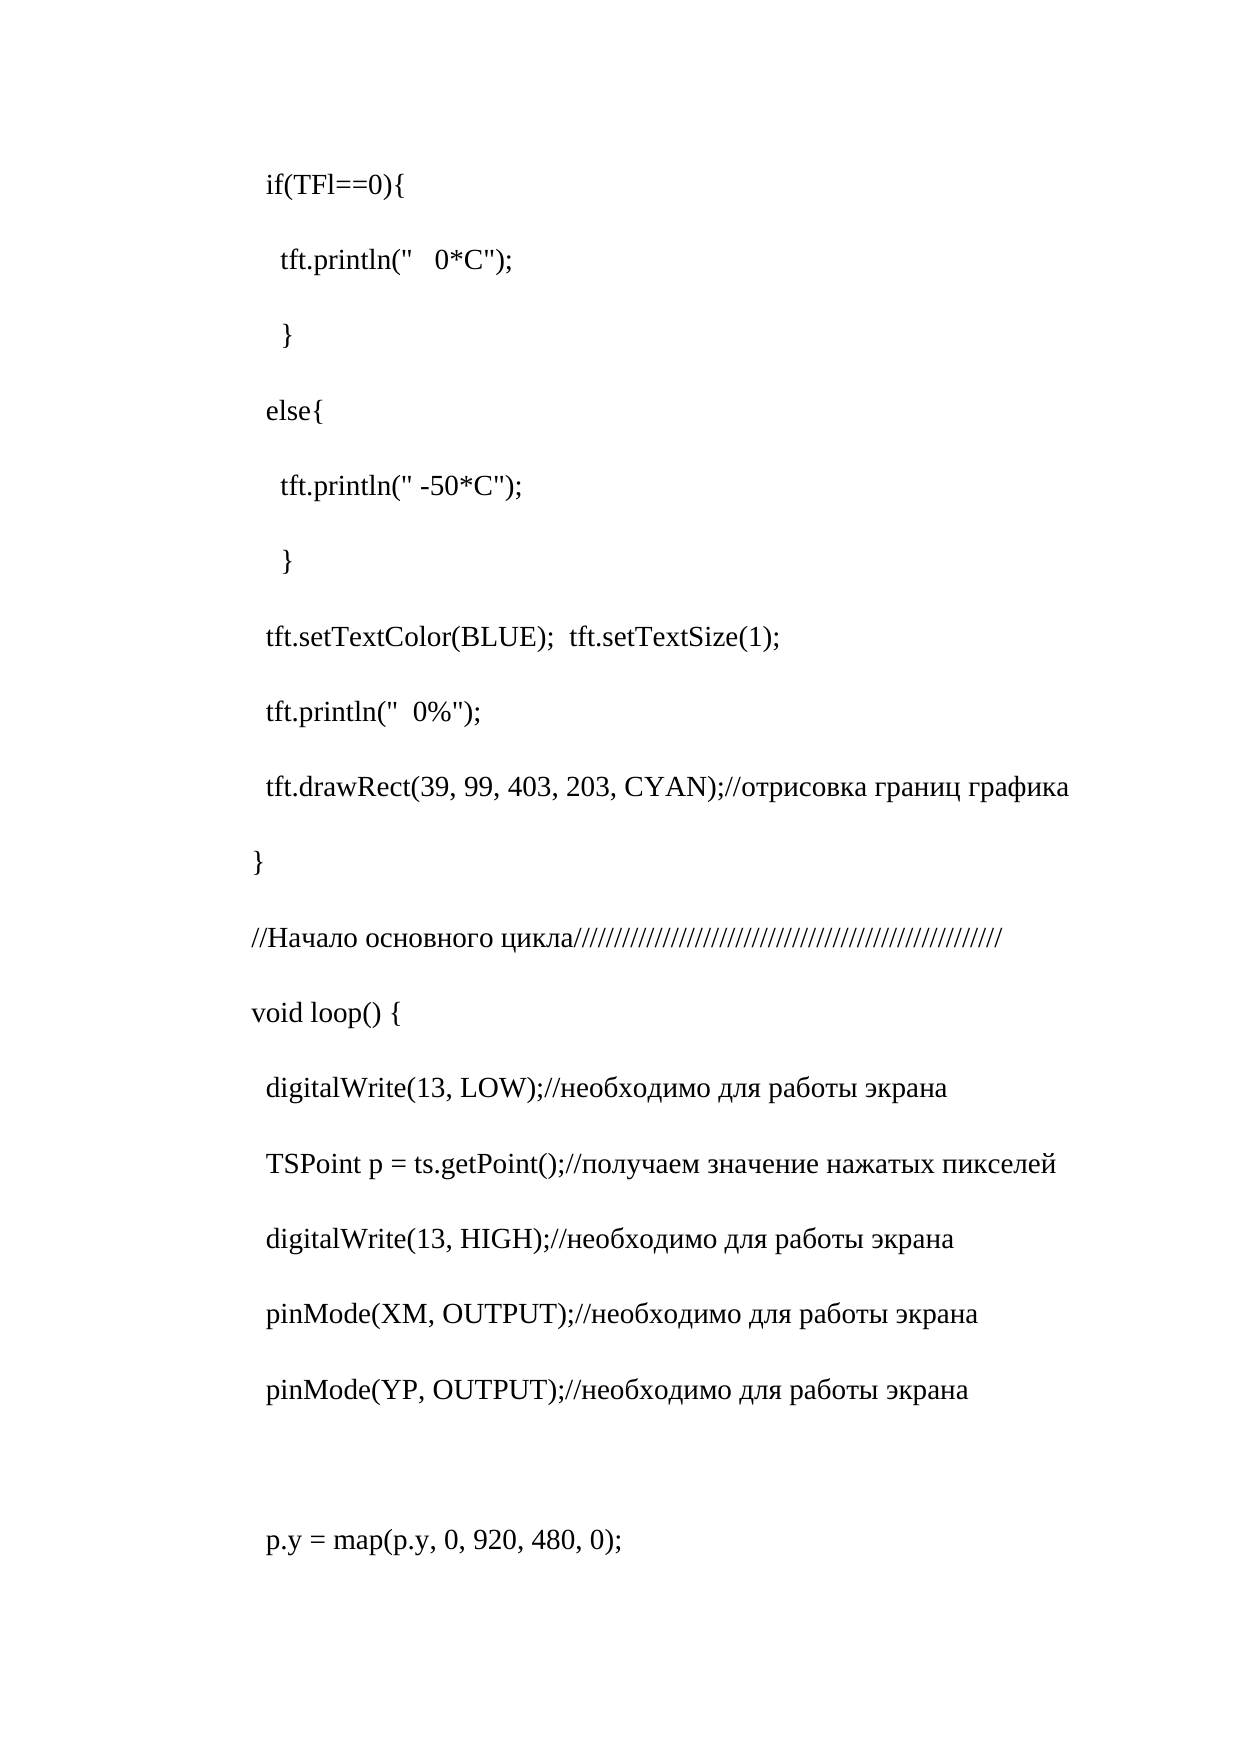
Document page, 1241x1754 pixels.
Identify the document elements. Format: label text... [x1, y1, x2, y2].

text } [177, 844, 1181, 878]
text TSPoint p = ts.getPoint();//получаем значение нажатых пикселей [177, 1146, 1181, 1179]
text digitalWrite(13, HIGH);//необходимо для работы экрана [177, 1221, 1181, 1255]
text if(TFl==0){ [177, 167, 1181, 200]
text p.y = map(p.y, 0, 920, 480, 0); [177, 1522, 1181, 1556]
text digitalWrite(13, LOW);//необходимо для работы экрана [177, 1071, 1181, 1104]
text void loop() { [177, 995, 1181, 1029]
text tft.drawRect(39, 99, 403, 203, CYAN);//отрисовка границ графика [177, 769, 1181, 803]
text tft.println(" 0*C"); [177, 242, 1181, 276]
text else{ [177, 393, 1181, 426]
text tft.setTextColor(BLUE); tft.setTextSize(1); [177, 619, 1181, 652]
text pinMode(YP, OUTPUT);//необходимо для работы экрана [177, 1372, 1181, 1405]
text pinMode(XM, OUTPUT);//необходимо для работы экрана [177, 1296, 1181, 1330]
text } [177, 317, 1181, 351]
text } [177, 543, 1181, 577]
text //Начало основного цикла///////////////////////////////////////////////////// [177, 920, 1181, 953]
text tft.println(" 0%"); [177, 694, 1181, 727]
text tft.println(" -50*C"); [177, 468, 1181, 502]
